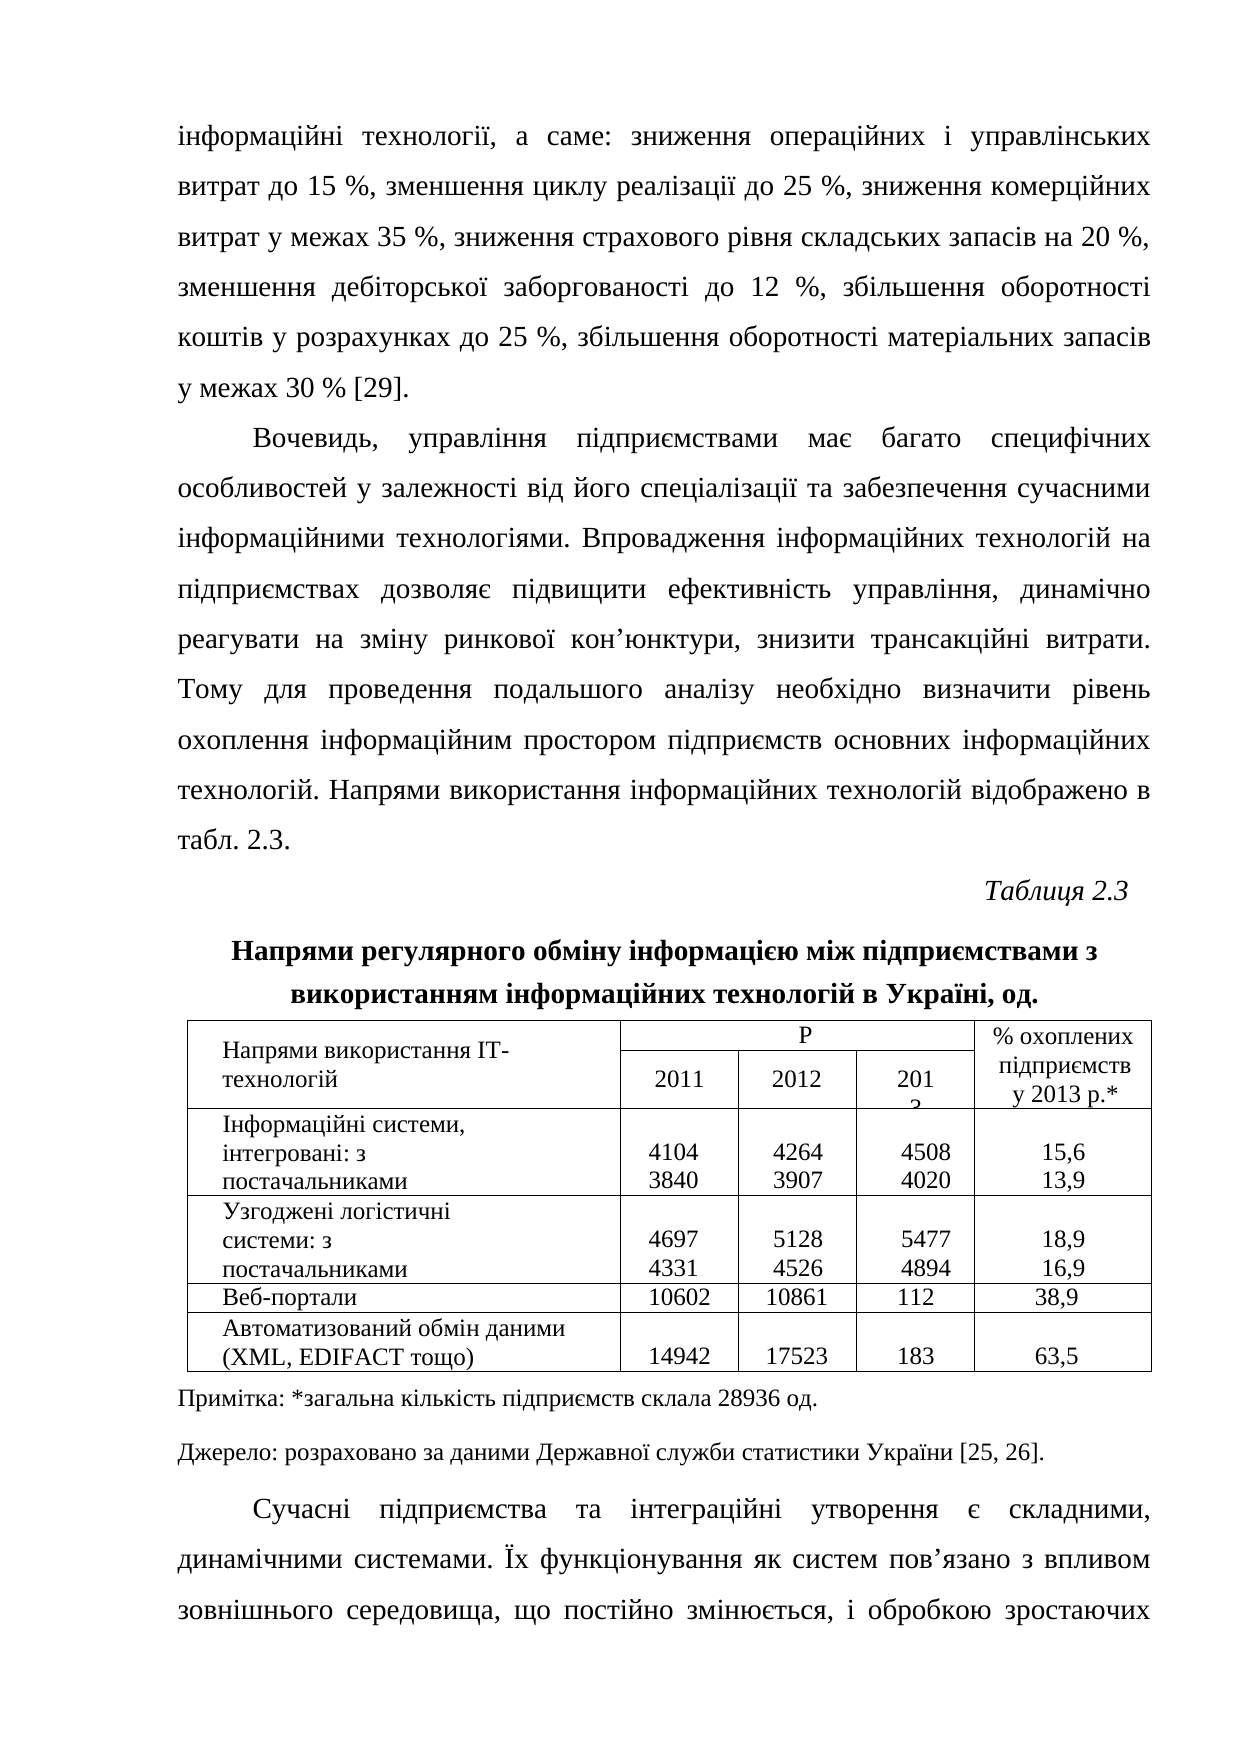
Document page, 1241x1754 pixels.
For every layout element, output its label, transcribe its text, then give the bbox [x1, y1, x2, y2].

table_cell 18369 [857, 1313, 974, 1371]
table_cell 10602 [621, 1284, 738, 1312]
text Вочевидь, управління підприємствами має багато специфічних особливостей у залежності від його спеціалізації та забезпечення сучасними інформаційними технологіями. Впровадження інформаційних технологій на підприємствах дозволяє підвищити ефективність управління, динамічно реагувати на зміну ринкової кон’юнктури, знизити трансакційні витрати. Тому для проведення подальшого аналізу необхідно визначити рівень охоплення інформаційним простором підприємств основних інформаційних технологій. Напрями використання інформаційних технологій відображено в табл. 2.3. [177, 420, 1152, 856]
table_header % охоплених підприємств у 2013 р.* [975, 1021, 1151, 1108]
table_cell 38,9 [975, 1284, 1151, 1312]
text Джерело: розраховано за даними Державної служби статистики України [25, 26]. [177, 1437, 1152, 1466]
table_cell 17523 [739, 1313, 856, 1371]
table_cell 4508 4020 [857, 1109, 974, 1195]
table_cell Інформаційні системи, інтегровані: з постачальниками з клієнтами [188, 1109, 620, 1195]
table_cell 2011 [621, 1051, 738, 1108]
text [177, 118, 1152, 403]
table_cell 2013 [857, 1051, 974, 1108]
table_cell 15,6 13,9 [975, 1109, 1151, 1195]
table_cell 4697 4331 [621, 1196, 738, 1282]
text Таблиця 2.3 [177, 873, 1128, 907]
table_cell Веб-портали [188, 1284, 620, 1312]
table_cell Узгоджені логістичні системи: з постачальниками з клієнтами [188, 1196, 620, 1282]
table_cell Автоматизований обмін даними (XML, EDIFACT тощо) [188, 1313, 620, 1371]
table_cell 14942 [621, 1313, 738, 1371]
table_cell 4104 3840 [621, 1109, 738, 1195]
table_cell 5128 4526 [739, 1196, 856, 1282]
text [177, 1491, 1152, 1625]
text Примітка: *загальна кількість підприємств склала 28936 од. [177, 1383, 927, 1412]
table_cell 10861 [739, 1284, 856, 1312]
subtitle Напрями регулярного обміну інформацією між підприємствами з використанням інформаційних технологій в Україні, од. [177, 933, 1152, 1010]
table_header Рікккк [621, 1021, 974, 1050]
table_cell 11257 [857, 1284, 974, 1312]
table_cell 63,5 [975, 1313, 1151, 1371]
table_cell 2012 [739, 1051, 856, 1108]
table_cell 18,9 16,9 [975, 1196, 1151, 1282]
table_header Напрями використання ІТ-технологій [188, 1021, 620, 1108]
table_cell 4264 3907 [739, 1109, 856, 1195]
table_cell 5477 4894 [857, 1196, 974, 1282]
